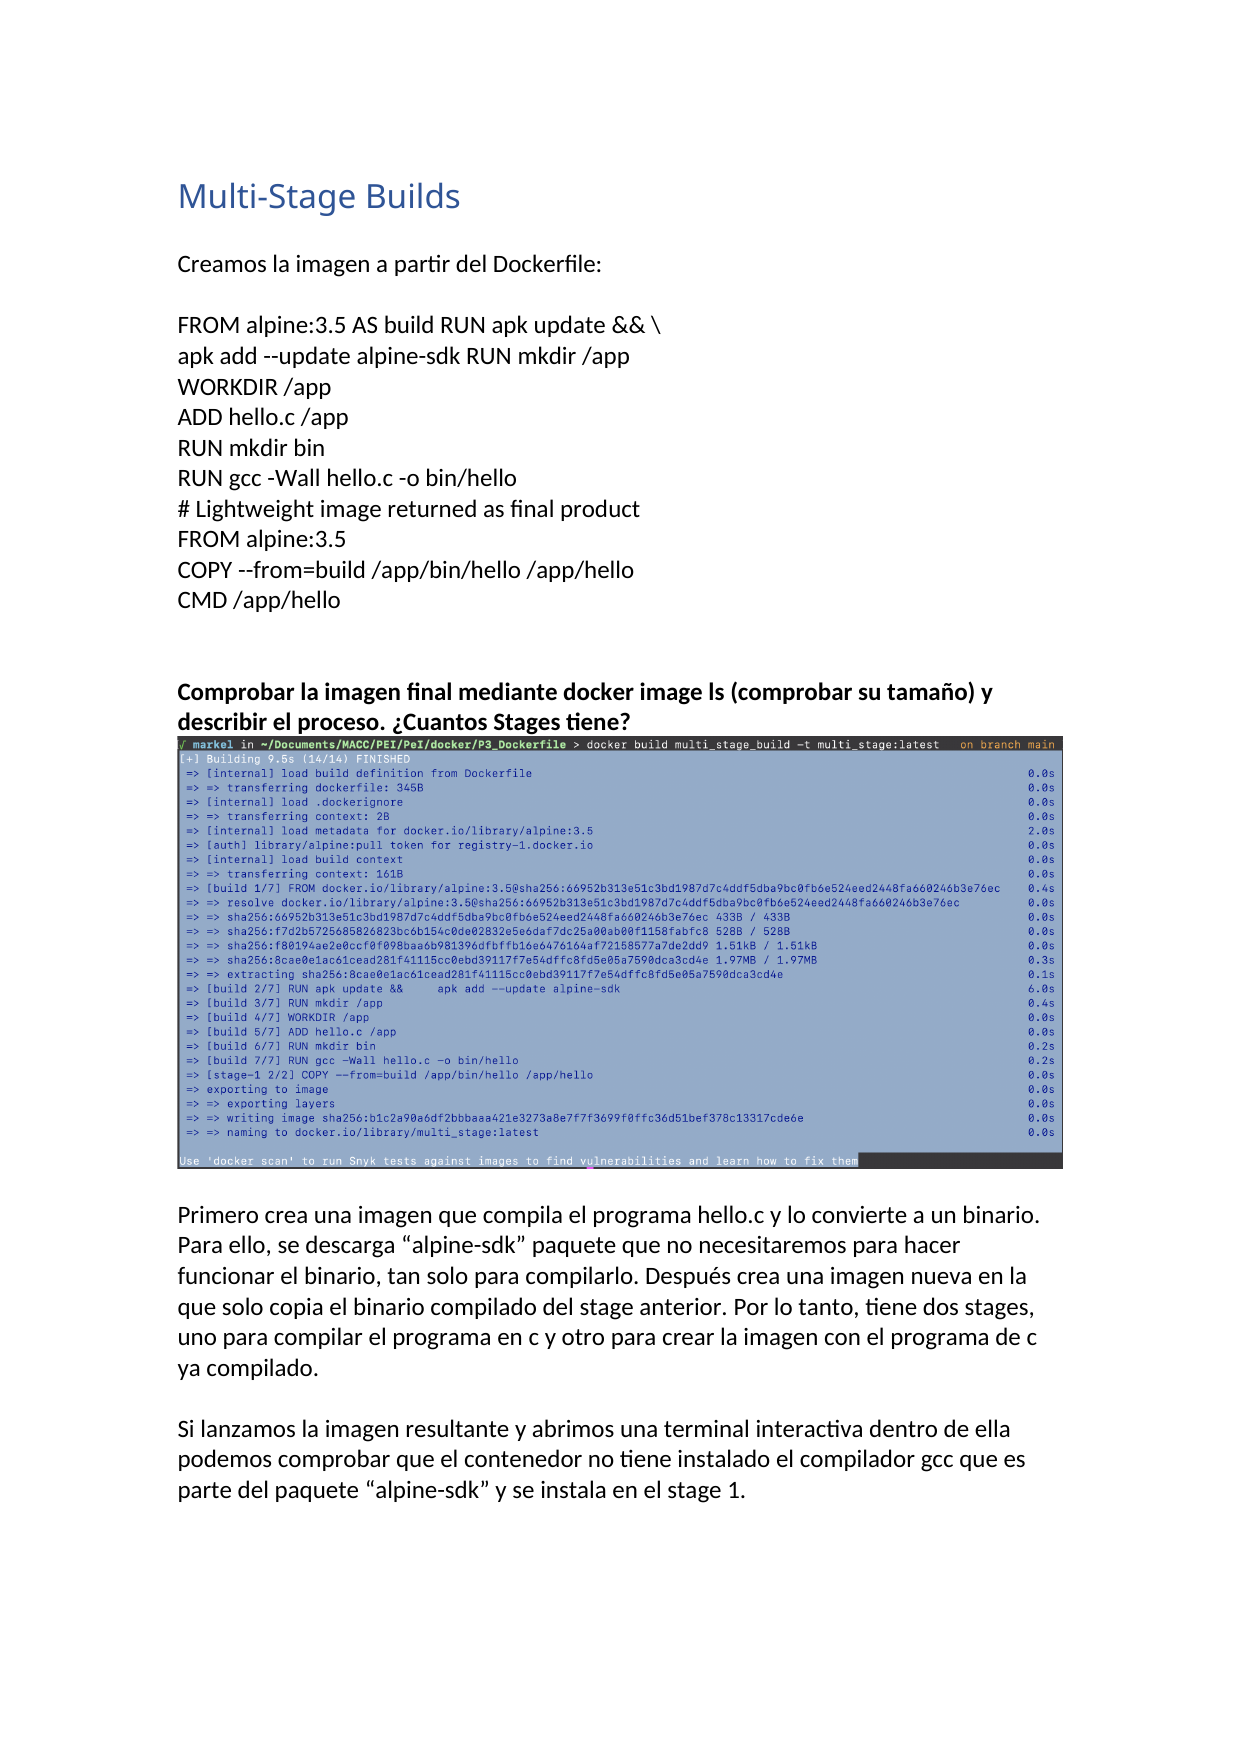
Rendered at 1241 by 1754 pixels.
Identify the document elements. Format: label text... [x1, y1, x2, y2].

text CMD /app/hello [177, 584, 1063, 615]
text WORKDIR /app ADD hello.c /app RUN mkdir bin RUN gcc -Wall hello.c -o bin/hello # Lightweight image returned as final product [177, 371, 1063, 523]
text FROM alpine:3.5 AS build RUN apk update && \ apk add --update alpine-sdk RUN mkdir /app [177, 309, 1063, 371]
text Creamos la imagen a partir del Dockerfile: [177, 248, 1063, 279]
text Comprobar la imagen final mediante docker image ls (comprobar su tamaño) y describir el proceso. ¿Cuantos Stages tiene? [177, 676, 1063, 736]
text Primero crea una imagen que compila el programa hello.c y lo convierte a un binario. Para ello, se descarga “alpine-sdk” paquete que no necesitaremos para hacer funcionar el binario, tan solo para compilarlo. Después crea una imagen nueva en la que solo copia el binario compilado del stage anterior. Por lo tanto, tiene dos stages, uno para compilar el programa en c y otro para crear la imagen con el programa de c ya compilado. [177, 1199, 1063, 1382]
text FROM alpine:3.5 [177, 523, 1063, 554]
text Si lanzamos la imagen resultante y abrimos una terminal interactiva dentro de ella podemos comprobar que el contenedor no tiene instalado el compilador gcc que es parte del paquete “alpine-sdk” y se instala en el stage 1. [177, 1413, 1063, 1504]
picture [177, 736, 1063, 1169]
subtitle Multi-Stage Builds [177, 173, 1063, 218]
text COPY --from=build /app/bin/hello /app/hello [177, 554, 1063, 584]
